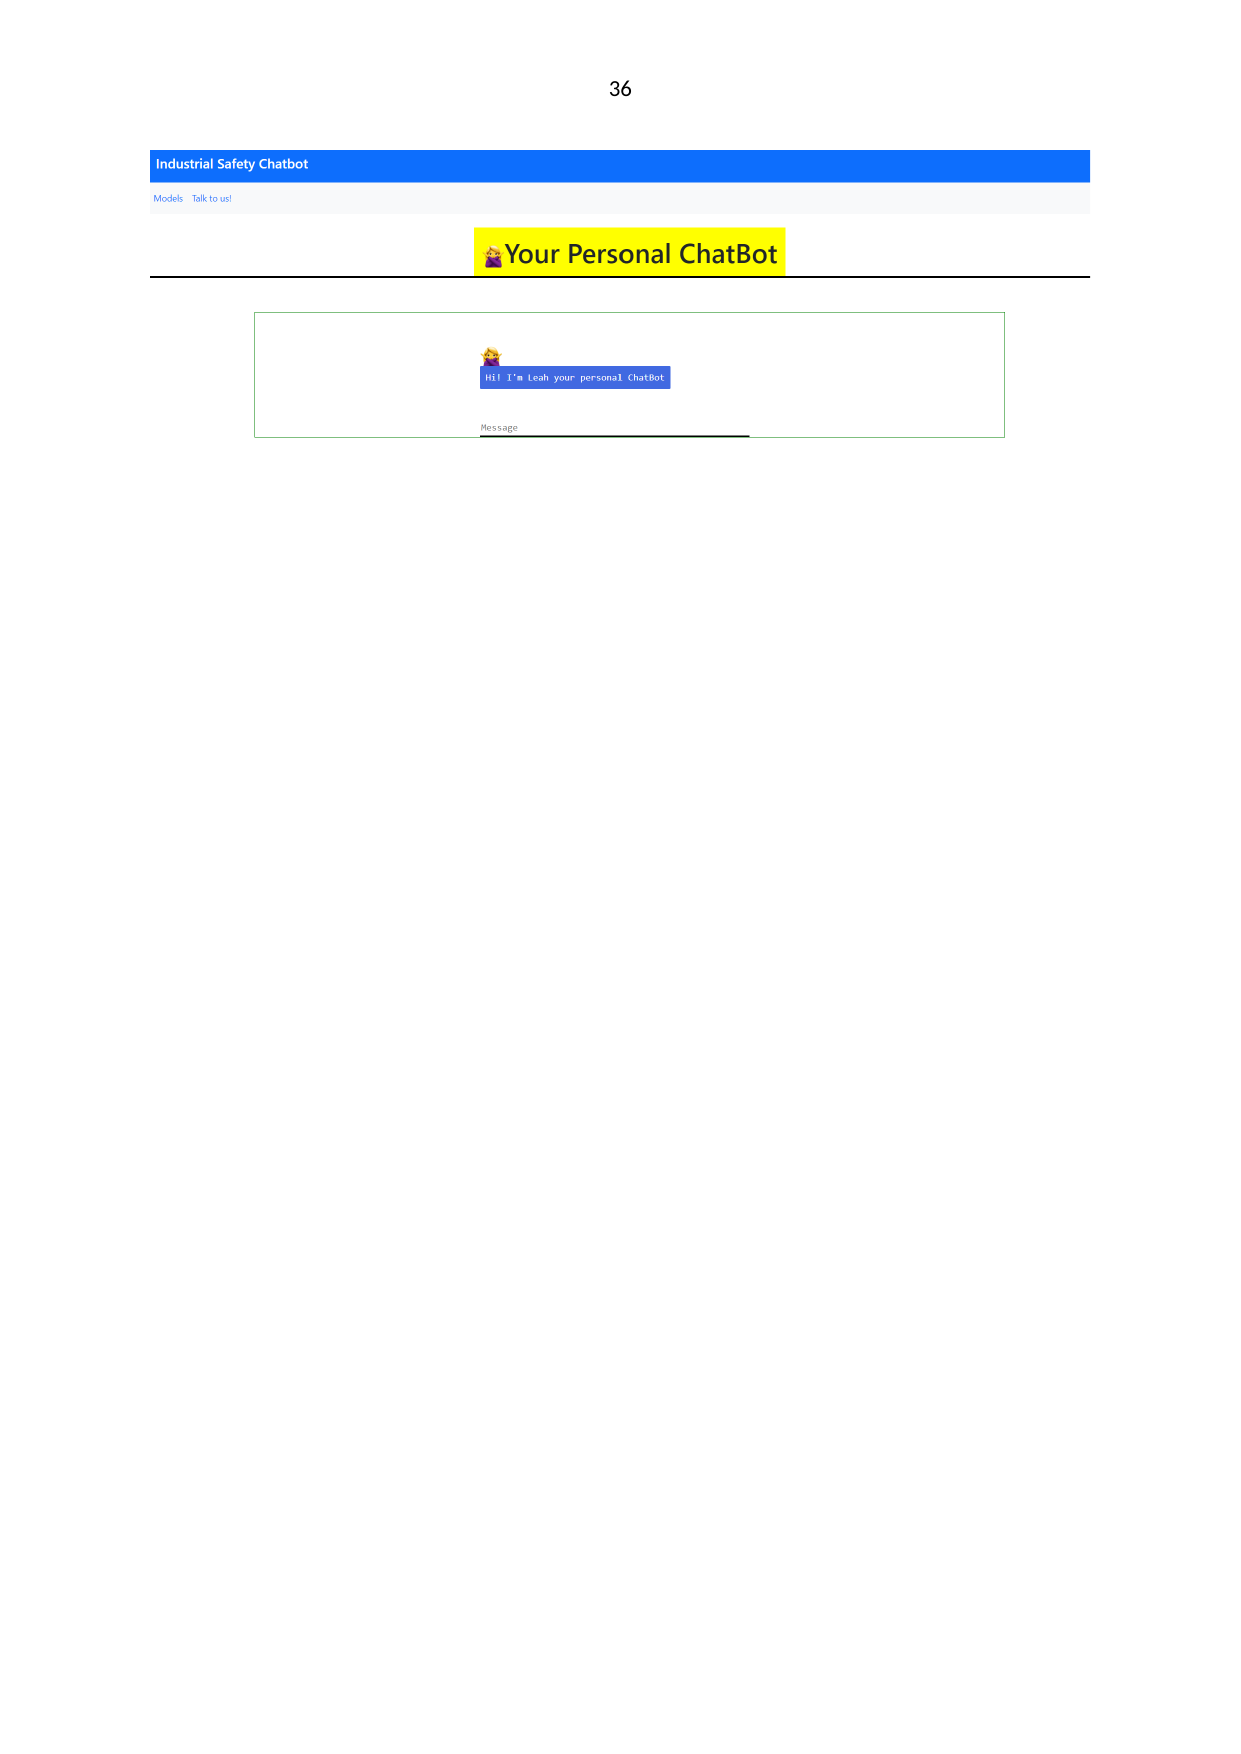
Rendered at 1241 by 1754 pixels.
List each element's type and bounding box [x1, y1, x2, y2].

picture [150, 150, 1091, 491]
